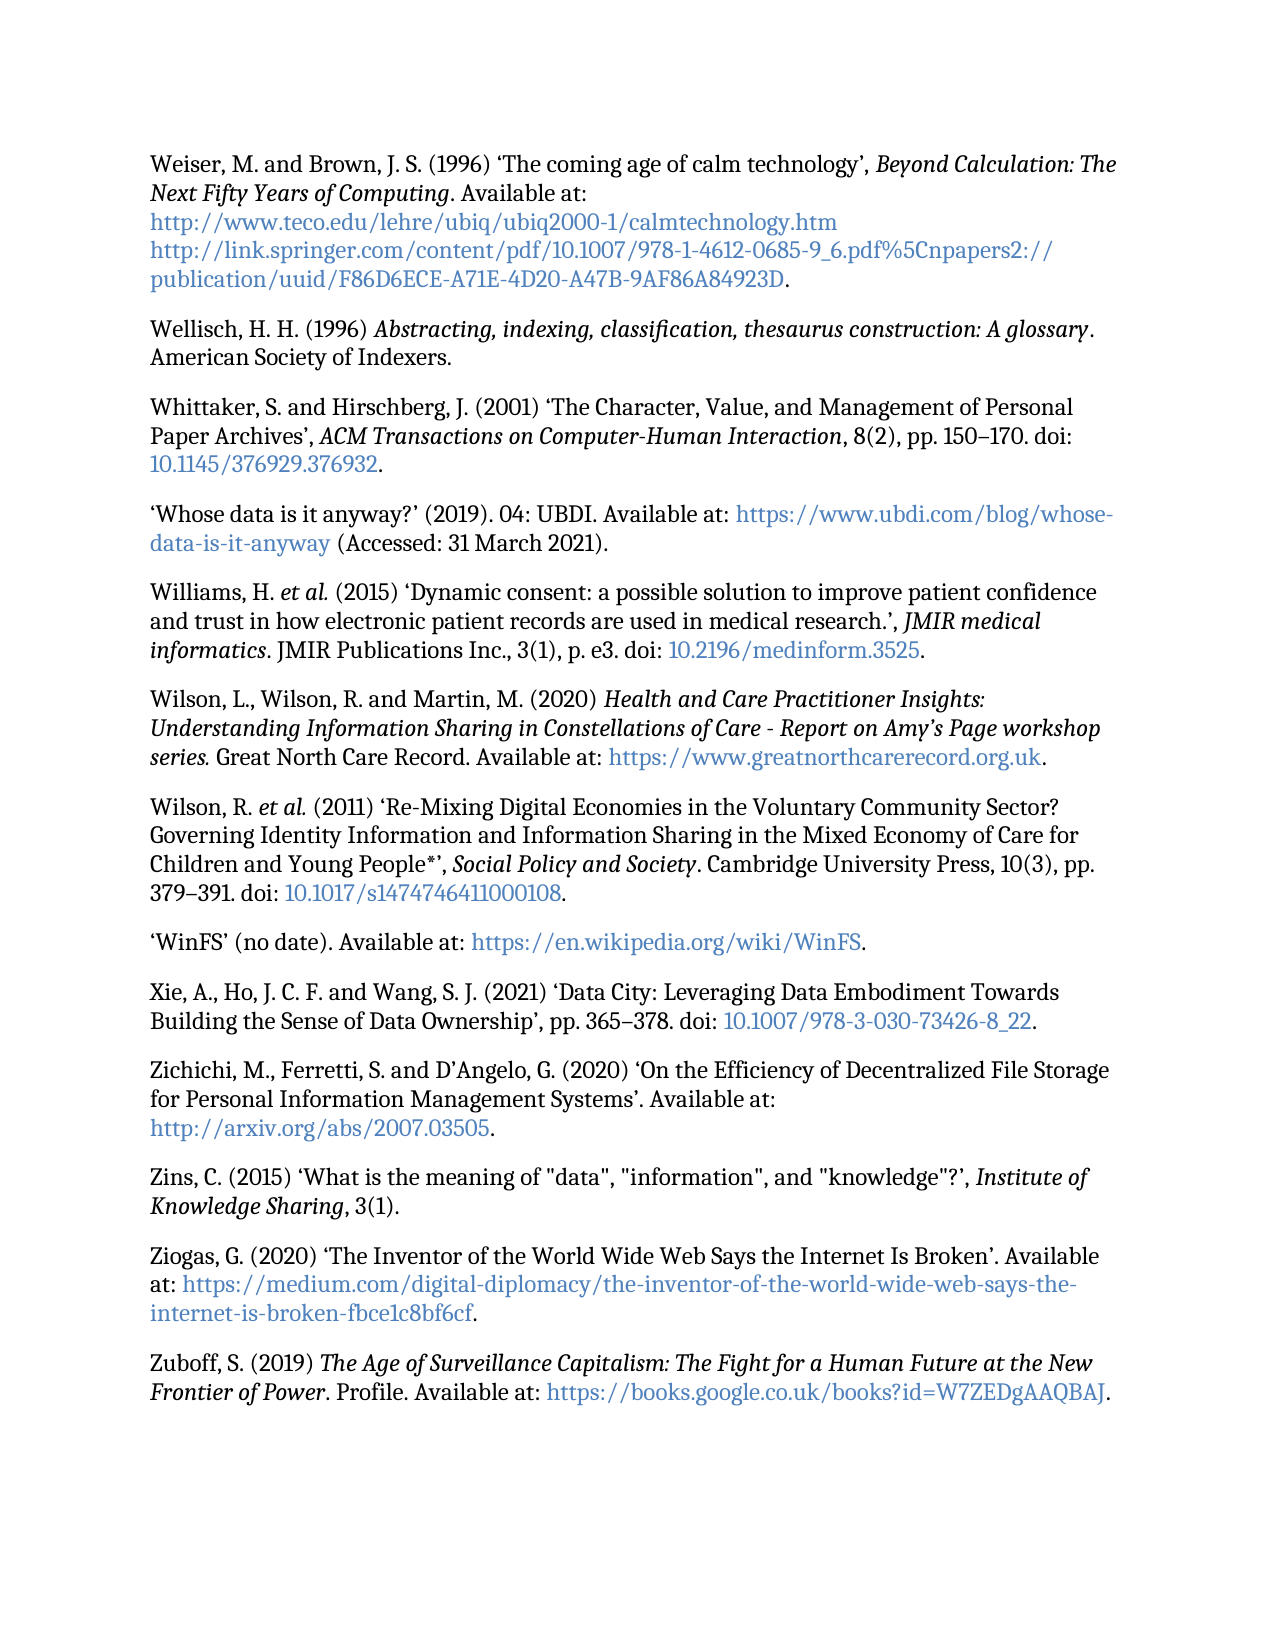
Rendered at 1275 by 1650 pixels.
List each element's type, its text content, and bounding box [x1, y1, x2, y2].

text Whittaker, S. and Hirschberg, J. (2001) ‘The Character, Value, and Management of Personal Paper Archives’, ACM Transactions on Computer-Human Interaction, 8(2), pp. 150–170. doi: 10.1145/376929.376932. [150, 393, 1125, 479]
text Williams, H. et al. (2015) ‘Dynamic consent: a possible solution to improve patient confidence and trust in how electronic patient records are used in medical research.’, JMIR medical informatics. JMIR Publications Inc., 3(1), p. e3. doi: 10.2196/medinform.3525. [150, 578, 1125, 664]
text Wilson, R. et al. (2011) ‘Re-Mixing Digital Economies in the Voluntary Community Sector? Governing Identity Information and Information Sharing in the Mixed Economy of Care for Children and Young People*’, Social Policy and Society. Cambridge University Press, 10(3), pp. 379–391. doi: 10.1017/s1474746411000108. [150, 792, 1125, 907]
text Xie, A., Ho, J. C. F. and Wang, S. J. (2021) ‘Data City: Leveraging Data Embodiment Towards Building the Sense of Data Ownership’, pp. 365–378. doi: 10.1007/978-3-030-73426-8_22. [150, 978, 1125, 1035]
text ‘WinFS’ (no date). Available at: https://en.wikipedia.org/wiki/WinFS. [150, 928, 1125, 957]
text Zins, C. (2015) ‘What is the meaning of "data", "information", and "knowledge"?’, Institute of Knowledge Sharing, 3(1). [150, 1163, 1125, 1221]
text Ziogas, G. (2020) ‘The Inventor of the World Wide Web Says the Internet Is Broken’. Available at: https://medium.com/digital-diplomacy/the-inventor-of-the-world-wide-web-says-the-internet-is-broken-fbce1c8bf6cf. [150, 1242, 1125, 1328]
text ‘Whose data is it anyway?’ (2019). 04: UBDI. Available at: https://www.ubdi.com/blog/whose-data-is-it-anyway (Accessed: 31 March 2021). [150, 500, 1125, 557]
text Zichichi, M., Ferretti, S. and D’Angelo, G. (2020) ‘On the Efficiency of Decentralized File Storage for Personal Information Management Systems’. Available at: http://arxiv.org/abs/2007.03505. [150, 1056, 1125, 1142]
text Wellisch, H. H. (1996) Abstracting, indexing, classification, thesaurus construction: A glossary. American Society of Indexers. [150, 314, 1125, 372]
text Weiser, M. and Brown, J. S. (1996) ‘The coming age of calm technology’, Beyond Calculation: The Next Fifty Years of Computing. Available at: http://www.teco.edu/lehre/ubiq/ubiq2000-1/calmtechnology.htm http://link.springer.com/content/pdf/10.1007/978-1-4612-0685-9_6.pdf%5Cnpapers2://publication/uuid/F86D6ECE-A71E-4D20-A47B-9AF86A84923D. [150, 150, 1125, 294]
text Zuboff, S. (2019) The Age of Surveillance Capitalism: The Fight for a Human Future at the New Frontier of Power. Profile. Available at: https://books.google.co.uk/books?id=W7ZEDgAAQBAJ. [150, 1349, 1125, 1406]
text Wilson, L., Wilson, R. and Martin, M. (2020) Health and Care Practitioner Insights: Understanding Information Sharing in Constellations of Care - Report on Amy’s Page workshop series. Great North Care Record. Available at: https://www.greatnorthcarerecord.org.uk. [150, 685, 1125, 772]
